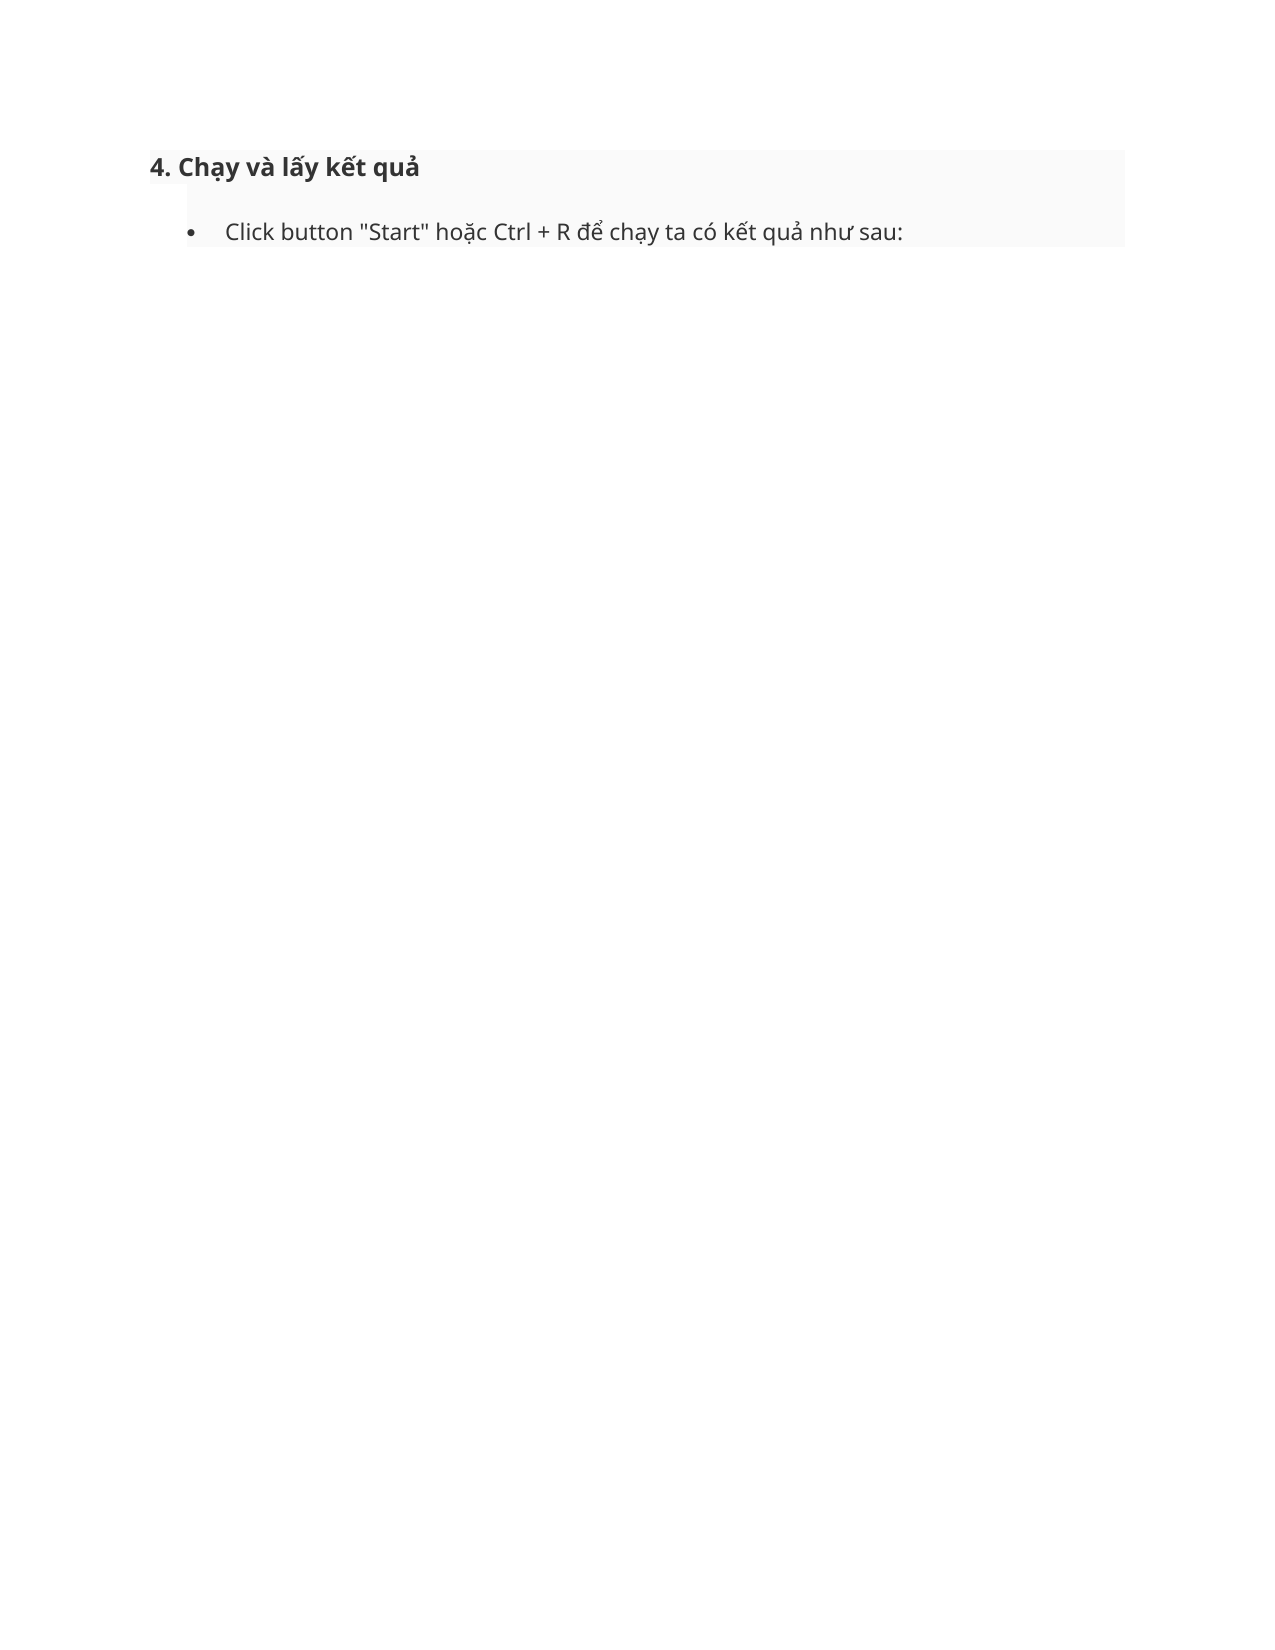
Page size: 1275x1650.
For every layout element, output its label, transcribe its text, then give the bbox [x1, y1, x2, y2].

subtitle 4. Chạy và lấy kết quả [150, 150, 1125, 184]
list Click button "Start" hoặc Ctrl + R để chạy ta có kết quả như sau: [187, 216, 1125, 247]
